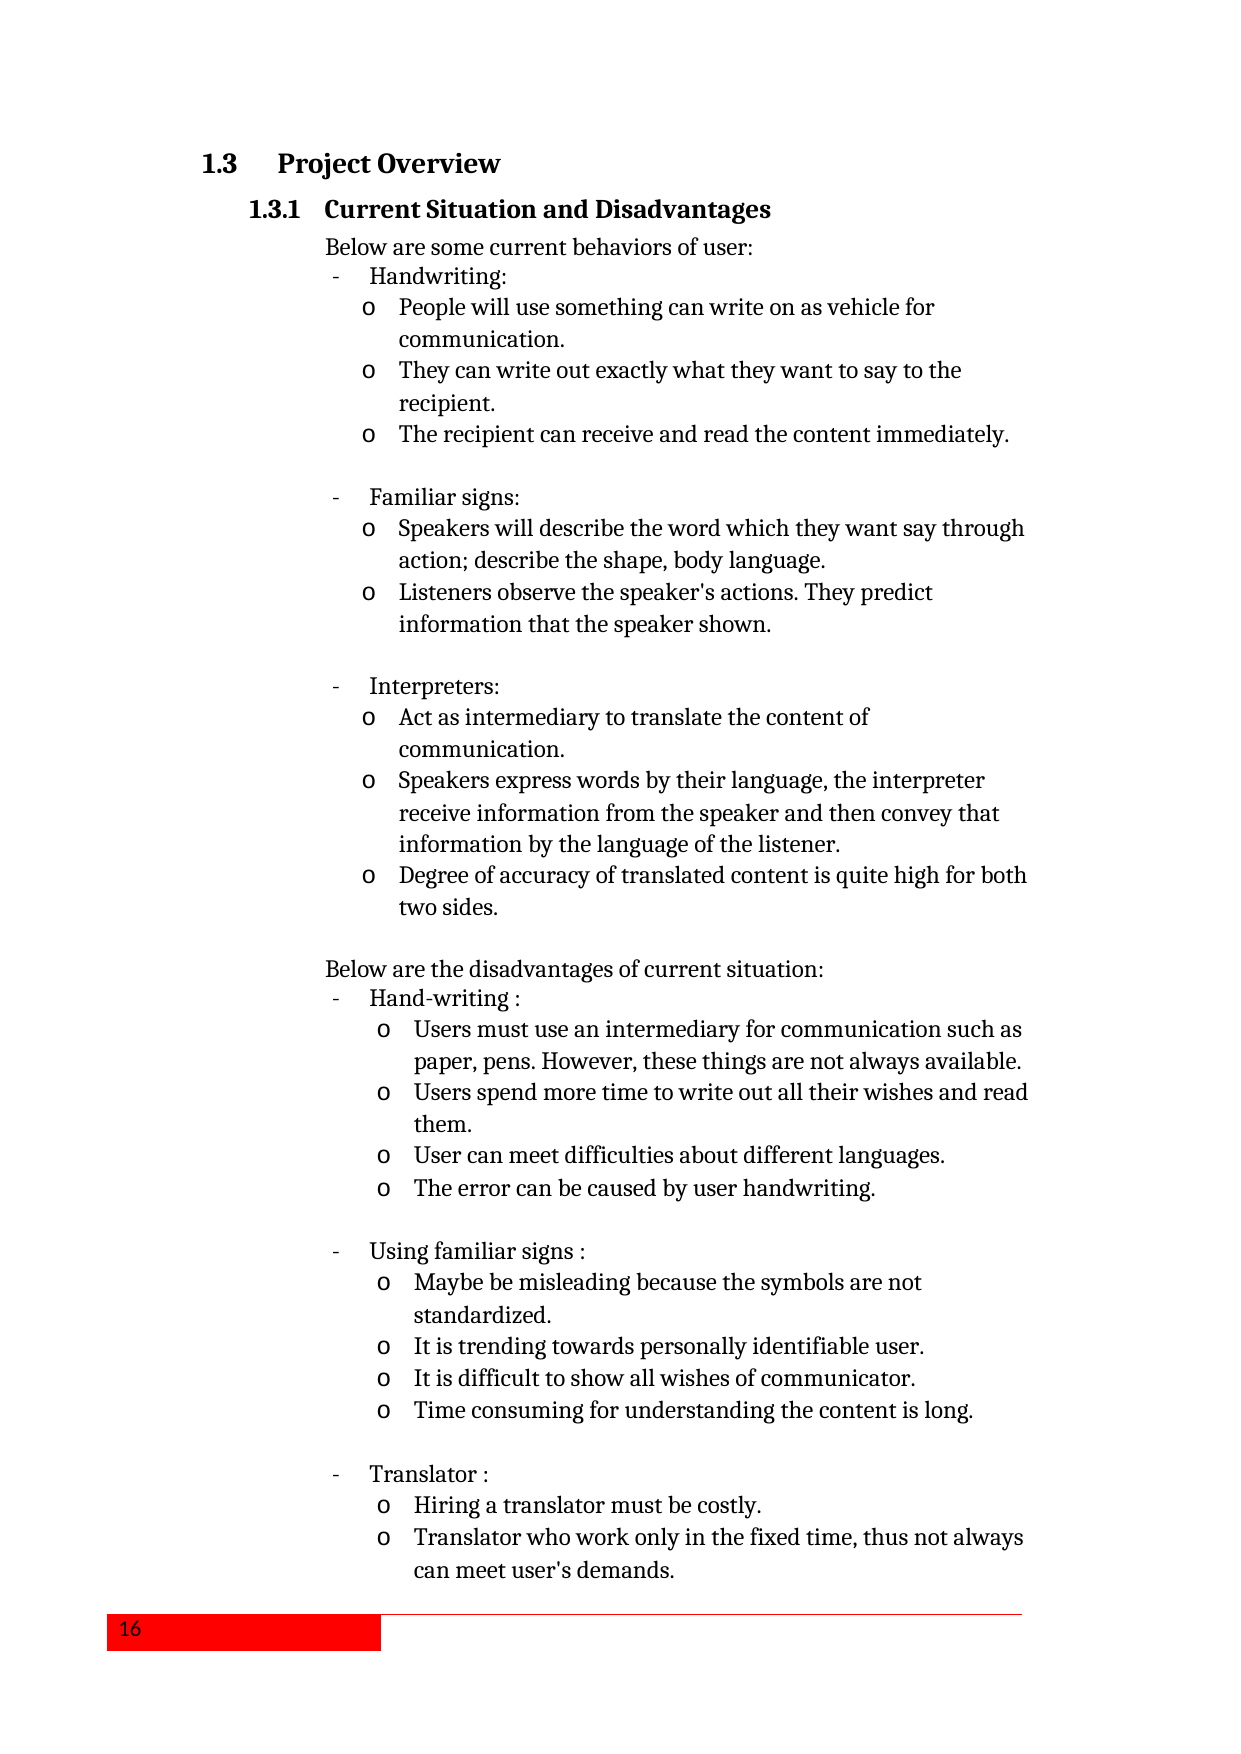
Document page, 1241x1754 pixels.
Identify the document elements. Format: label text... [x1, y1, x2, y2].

list Familiar signs: [332, 483, 1033, 512]
list It is difficult to show all wishes of communicator. [376, 1364, 1033, 1394]
list The recipient can receive and read the content immediately. [361, 420, 1033, 450]
list Act as intermediary to translate the content of communication. [361, 703, 1033, 764]
list Users must use an intermediary for communication such as paper, pens. However, these things are not always available. [376, 1015, 1033, 1076]
list Using familiar signs : [332, 1237, 1033, 1266]
list Translator who work only in the fixed time, thus not always can meet user's demands. [376, 1523, 1033, 1584]
list Speakers will describe the word which they want say through action; describe the shape, body language. [361, 514, 1033, 575]
list Hand-writing : [332, 984, 1033, 1012]
list User can meet difficulties about different languages. [376, 1141, 1033, 1171]
text Below are the disadvantages of current situation: [325, 955, 1033, 984]
list Time consuming for understanding the content is long. [376, 1396, 1033, 1426]
list Interpreters: [332, 672, 1033, 701]
list People will use something can write on as vehicle for communication. [361, 293, 1033, 354]
list They can write out exactly what they want to say to the recipient. [361, 356, 1033, 417]
subtitle Project Overview [202, 148, 1033, 181]
list Listeners observe the speaker's actions. They predict information that the speaker shown. [361, 577, 1033, 638]
list Maybe be misleading because the symbols are not standardized. [376, 1268, 1033, 1329]
list The error can be caused by user handwriting. [376, 1174, 1033, 1204]
list Users spend more time to write out all their wishes and read them. [376, 1078, 1033, 1139]
list Translator : [332, 1460, 1033, 1489]
list It is trending towards personally identifiable user. [376, 1332, 1033, 1362]
list Handwriting: [332, 262, 1033, 291]
subtitle Current Situation and Disadvantages [249, 194, 1033, 225]
list Degree of accuracy of translated content is quite high for both two sides. [361, 861, 1033, 922]
list Speakers express words by their language, the interpreter receive information from the speaker and then convey that information by the language of the listener. [361, 766, 1033, 858]
text Below are some current behaviors of user: [325, 233, 1033, 262]
list Hiring a translator must be costly. [376, 1491, 1033, 1521]
